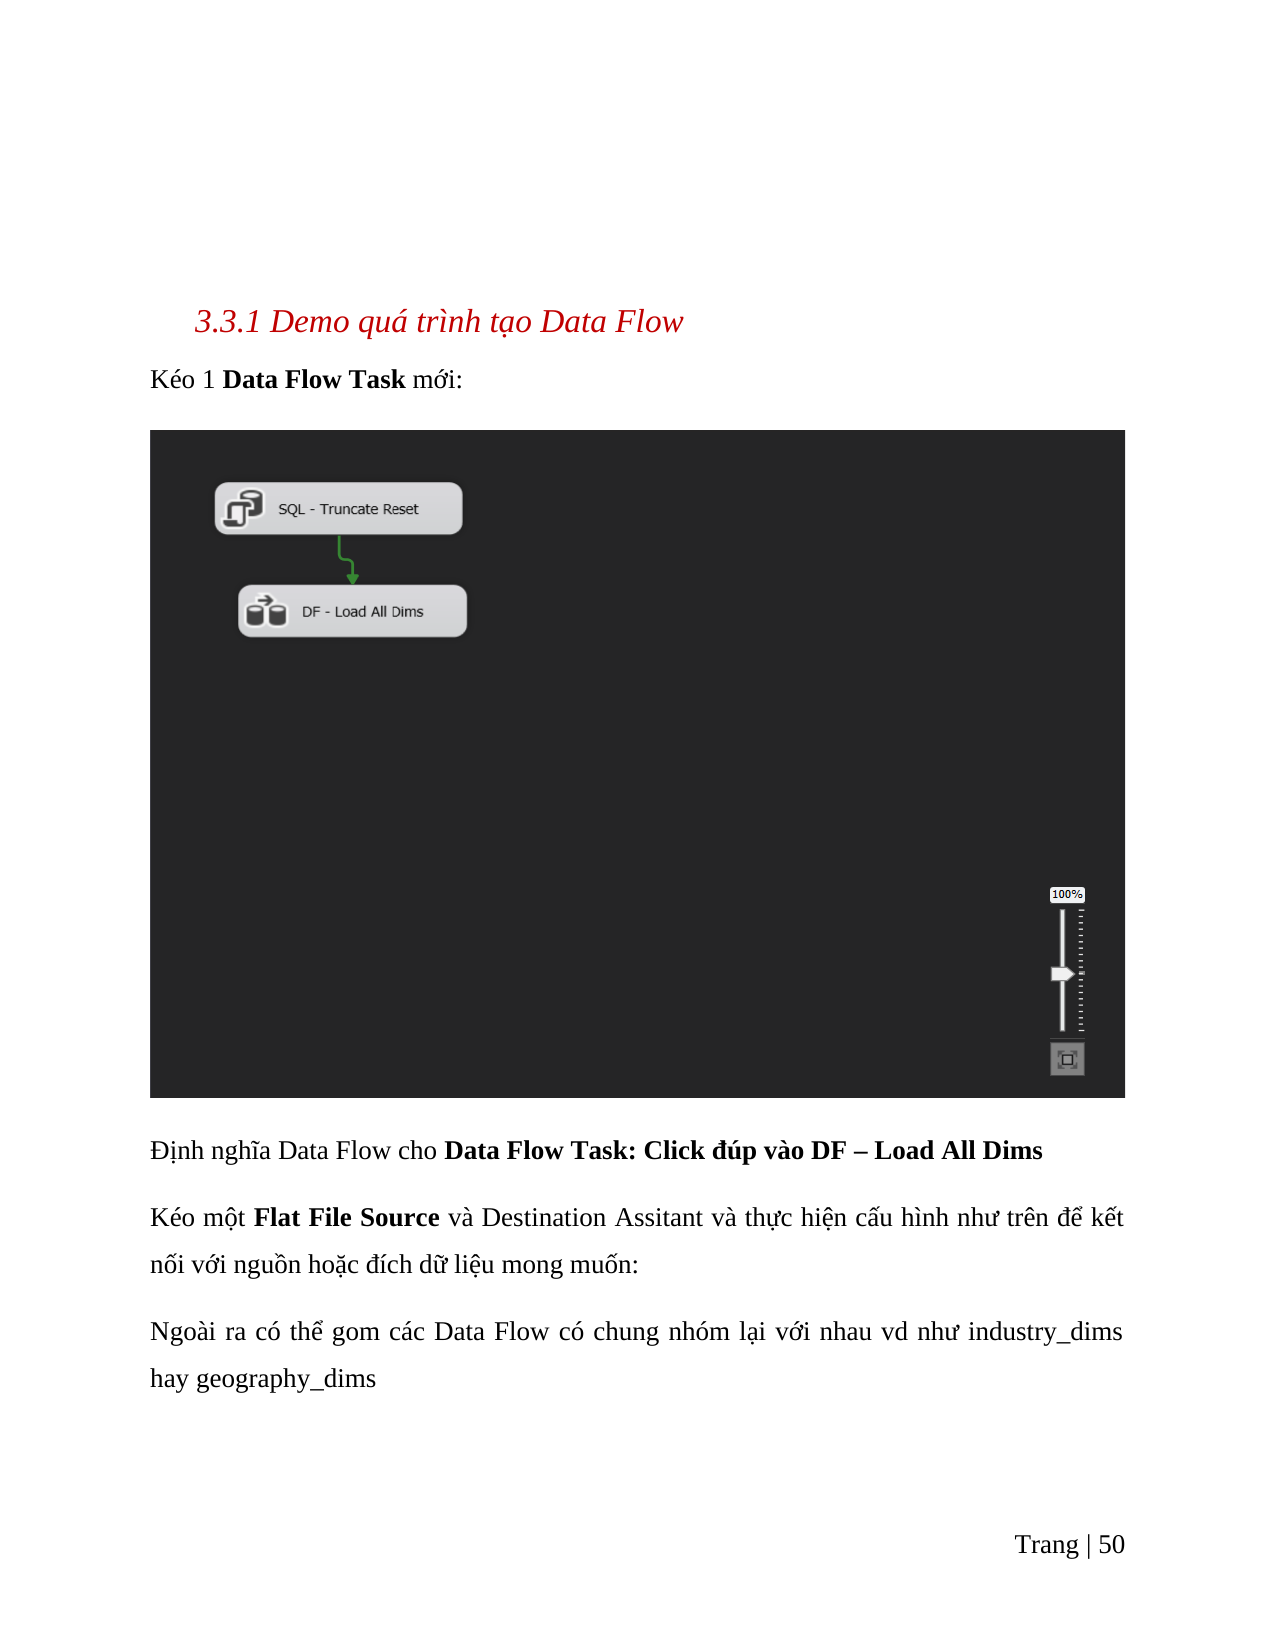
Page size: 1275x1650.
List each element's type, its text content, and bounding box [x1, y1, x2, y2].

text Định nghĩa Data Flow cho Data Flow Task: Click đúp vào DF – Load All Dims [150, 1134, 1125, 1165]
text Ngoài ra có thể gom các Data Flow có chung nhóm lại với nhau vd như industry_dims hay geography_dims [150, 1315, 1125, 1393]
text Kéo một Flat File Source và Destination Assitant và thực hiện cấu hình như trên để kết nối với nguồn hoặc đích dữ liệu mong muốn: [150, 1201, 1125, 1279]
text Kéo 1 Data Flow Task mới: [150, 363, 1125, 394]
text Demo quá trình tạo Data Flow [195, 302, 1125, 340]
picture [150, 430, 1125, 1098]
